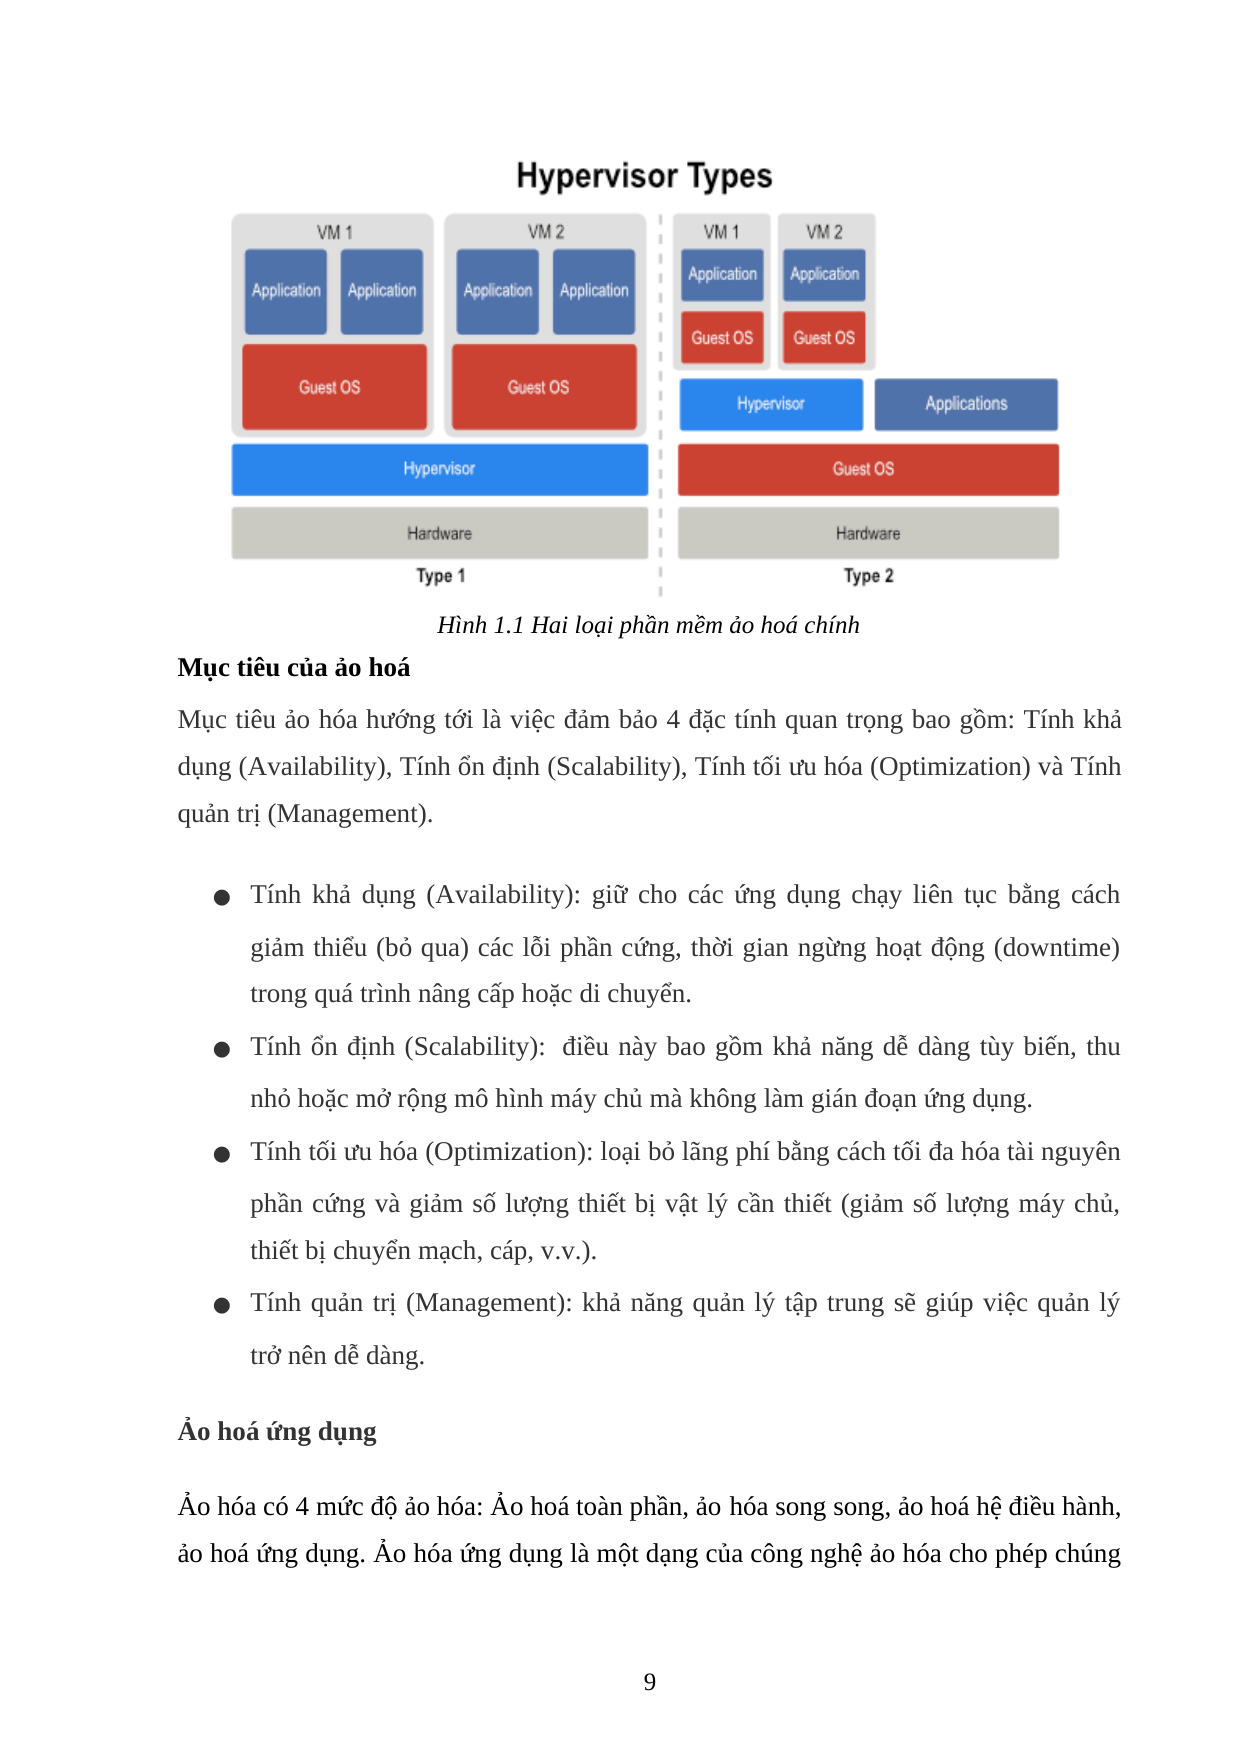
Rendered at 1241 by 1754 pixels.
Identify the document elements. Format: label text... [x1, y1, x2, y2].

text Mục tiêu của ảo hoá [177, 651, 1122, 683]
text Mục tiêu ảo hóa hướng tới là việc đảm bảo 4 đặc tính quan trọng bao gồm: Tính khả dụng (Availability), Tính ổn định (Scalability), Tính tối ưu hóa (Optimization) và Tính quản trị (Management). [177, 703, 1122, 828]
list Tính tối ưu hóa (Optimization): loại bỏ lãng phí bằng cách tối đa hóa tài nguyên phần cứng và giảm số lượng thiết bị vật lý cần thiết (giảm số lượng máy chủ, thiết bị chuyển mạch, cáp, v.v.). [213, 1129, 1122, 1265]
picture [177, 147, 1114, 598]
list Tính khả dụng (Availability): giữ cho các ứng dụng chạy liên tục bằng cách giảm thiểu (bỏ qua) các lỗi phần cứng, thời gian ngừng hoạt động (downtime) trong quá trình nâng cấp hoặc di chuyển. [213, 873, 1122, 1009]
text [177, 1491, 1122, 1568]
text Hình 1.1 Hai loại phần mềm ảo hoá chính [177, 610, 1122, 639]
text Ảo hoá ứng dụng [177, 1415, 1122, 1446]
list Tính quản trị (Management): khả năng quản lý tập trung sẽ giúp việc quản lý trở nên dễ dàng. [213, 1281, 1122, 1370]
list Tính ổn định (Scalability): điều này bao gồm khả năng dễ dàng tùy biến, thu nhỏ hoặc mở rộng mô hình máy chủ mà không làm gián đoạn ứng dụng. [213, 1024, 1122, 1113]
